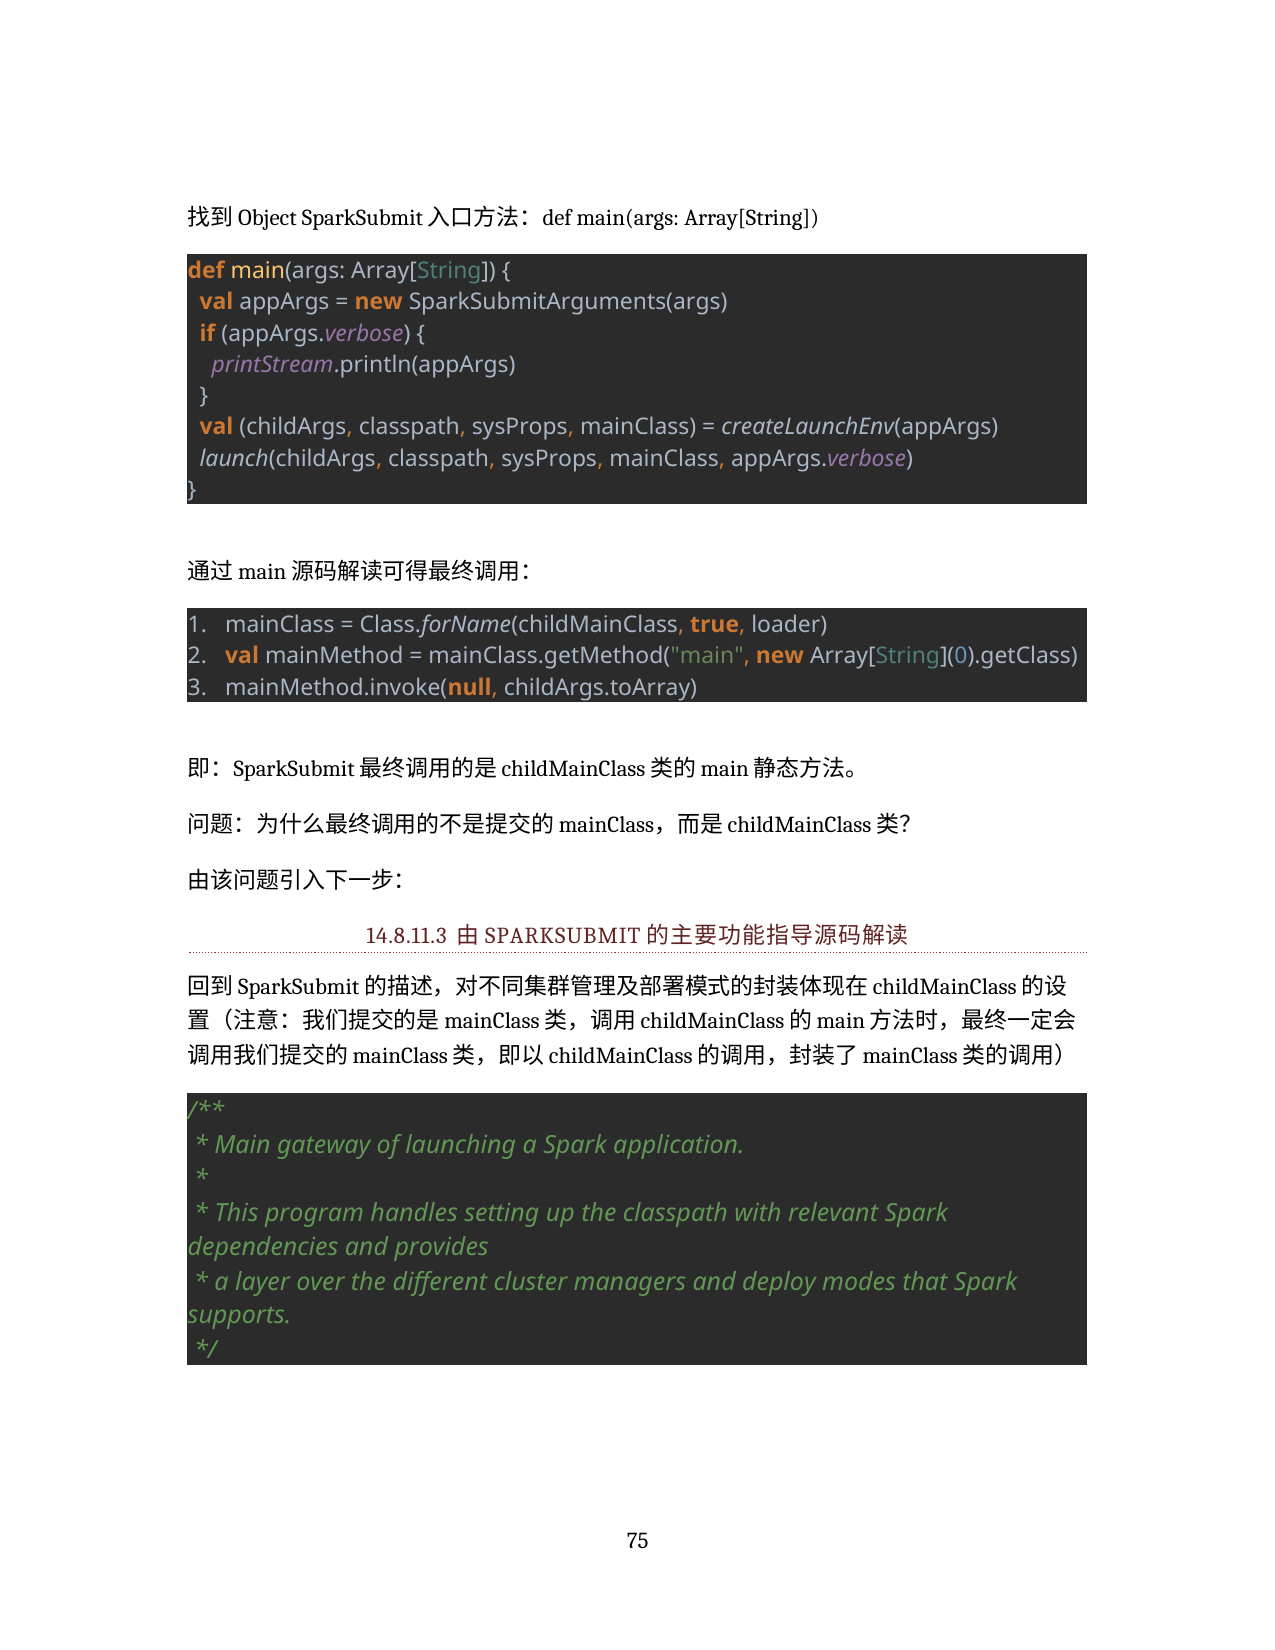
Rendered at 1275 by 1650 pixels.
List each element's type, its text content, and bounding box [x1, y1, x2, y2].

text 问题：为什么最终调用的不是提交的mainClass，而是childMainClass类？ [187, 806, 1087, 839]
list val mainMethod = mainClass.getMethod("main", new Array[String](0).getClass) [187, 639, 1087, 671]
list mainMethod.invoke(null, childArgs.toArray) [187, 671, 1087, 702]
subtitle 由SparkSubmit的主要功能指导源码解读 [187, 917, 1087, 953]
text def main(args: Array[String]) { val appArgs = new SparkSubmitArguments(args) if (appArgs.verbose) { printStream.println(appArgs) } val (childArgs, classpath, sysProps, mainClass) = createLaunchEnv(appArgs) launch(childArgs, classpath, sysProps, mainClass, appArgs.verbose) } [187, 254, 1087, 504]
text 通过main源码解读可得最终调用： [187, 552, 1087, 586]
text 由该问题引入下一步： [187, 862, 1087, 895]
text 找到Object SparkSubmit入口方法：def main(args: Array[String]) [187, 198, 1087, 232]
list mainClass = Class.forName(childMainClass, true, loader) [187, 608, 1087, 639]
text /** * Main gateway of launching a Spark application. * * This program handles setting up the classpath with relevant Spark dependencies and provides * a layer over the different cluster managers and deploy modes that Spark supports. */ [187, 1093, 1087, 1365]
text 回到SparkSubmit的描述，对不同集群管理及部署模式的封装体现在childMainClass的设置（注意：我们提交的是mainClass类，调用childMainClass的main方法时，最终一定会调用我们提交的mainClass类，即以childMainClass的调用，封装了mainClass类的调用） [187, 968, 1087, 1070]
text 即：SparkSubmit最终调用的是childMainClass类的main静态方法。 [187, 750, 1087, 783]
